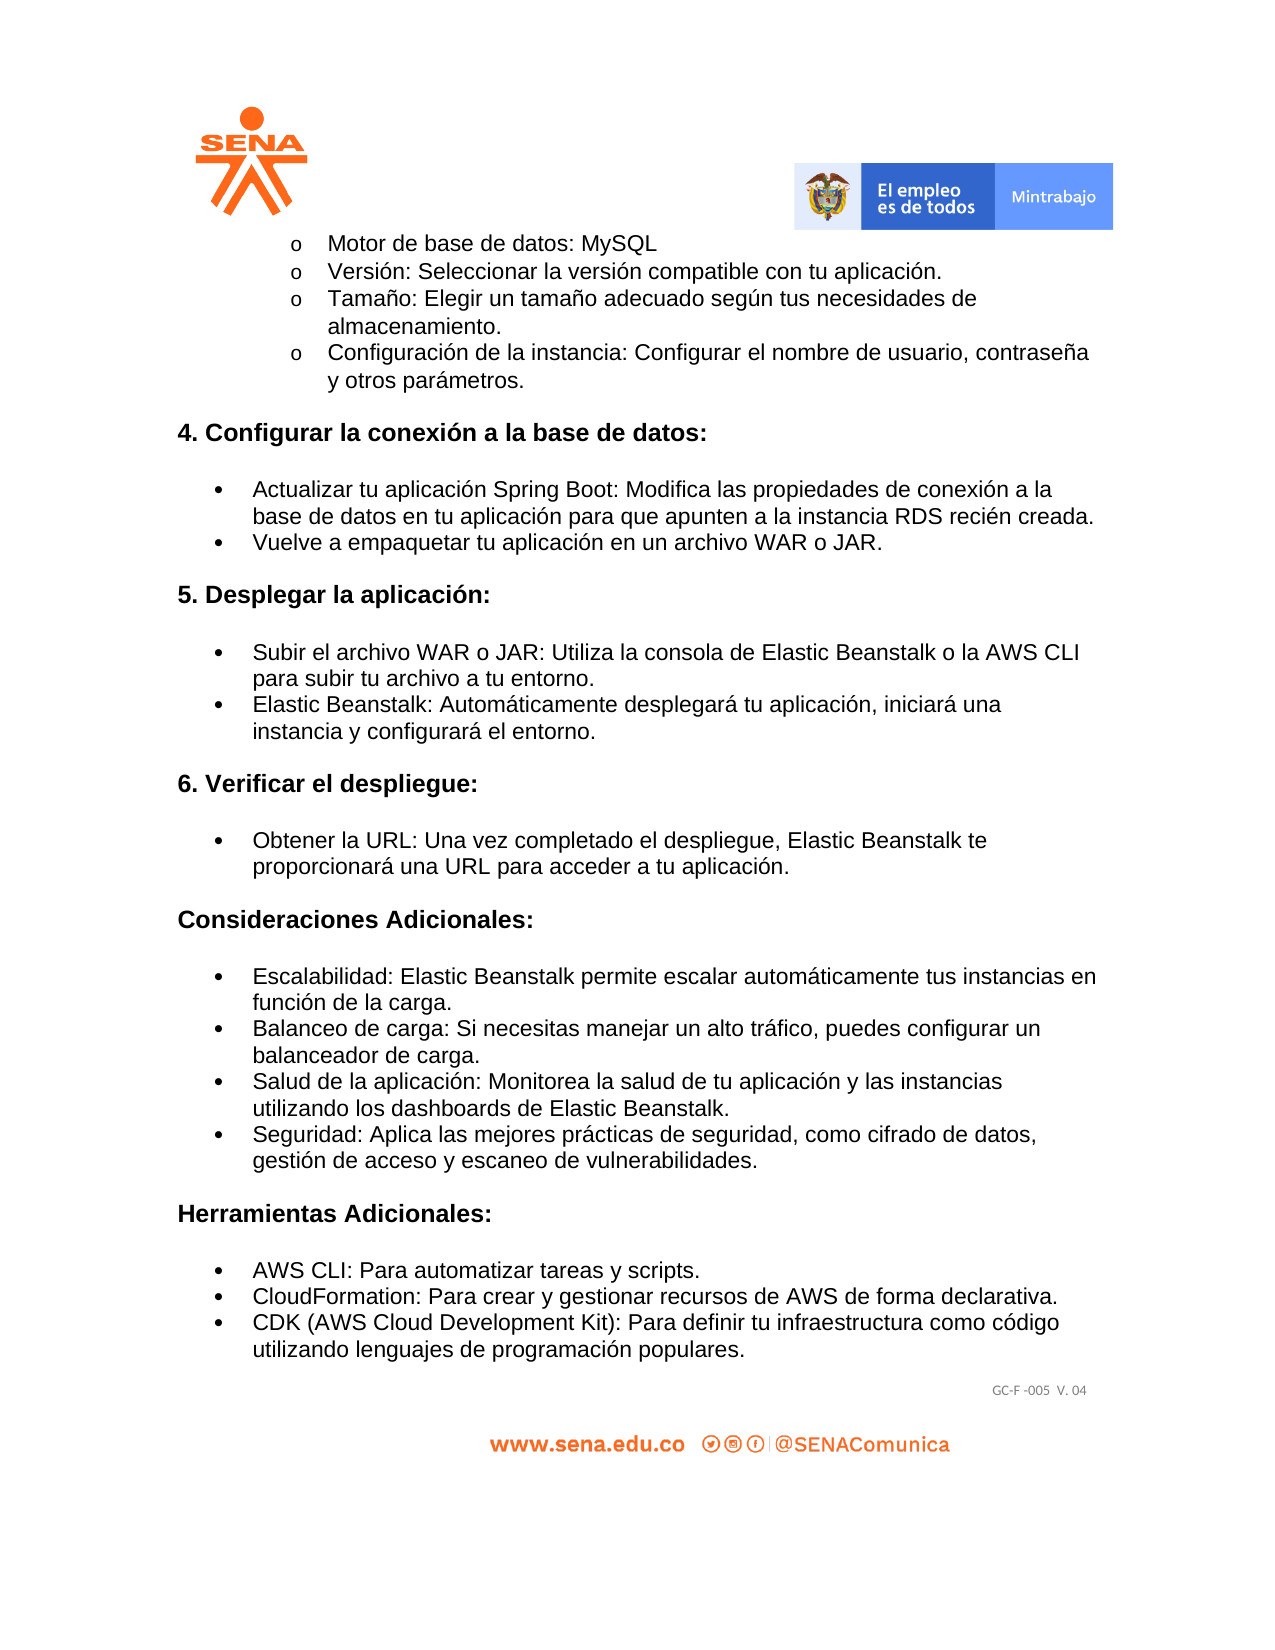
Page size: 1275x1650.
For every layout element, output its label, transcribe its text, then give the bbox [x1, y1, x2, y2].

text Herramientas Adicionales: [177, 1198, 1098, 1227]
list AWS CLI: Para automatizar tareas y scripts. [215, 1257, 1098, 1283]
list CDK (AWS Cloud Development Kit): Para definir tu infraestructura como código utilizando lenguajes de programación populares. [215, 1309, 1098, 1362]
list Tamaño: Elegir un tamaño adecuado según tus necesidades de almacenamiento. [290, 285, 1098, 339]
list Motor de base de datos: MySQL [290, 230, 1098, 258]
text 5. Desplegar la aplicación: [177, 581, 1098, 609]
text 6. Verificar el despliegue: [177, 769, 1098, 798]
list Balanceo de carga: Si necesitas manejar un alto tráfico, puedes configurar un balanceador de carga. [215, 1015, 1098, 1068]
list Subir el archivo WAR o JAR: Utiliza la consola de Elastic Beanstalk o la AWS CLI para subir tu archivo a tu entorno. [215, 638, 1098, 691]
list Escalabilidad: Elastic Beanstalk permite escalar automáticamente tus instancias en función de la carga. [215, 963, 1098, 1015]
list Elastic Beanstalk: Automáticamente desplegará tu aplicación, iniciará una instancia y configurará el entorno. [215, 691, 1098, 744]
list Configuración de la instancia: Configurar el nombre de usuario, contraseña y otros parámetros. [290, 339, 1098, 393]
list Obtener la URL: Una vez completado el despliegue, Elastic Beanstalk te proporcionará una URL para acceder a tu aplicación. [215, 827, 1098, 880]
list Versión: Seleccionar la versión compatible con tu aplicación. [290, 258, 1098, 285]
picture [794, 163, 1114, 230]
list Seguridad: Aplica las mejores prácticas de seguridad, como cifrado de datos, gestión de acceso y escaneo de vulnerabilidades. [215, 1121, 1098, 1173]
list Salud de la aplicación: Monitorea la salud de tu aplicación y las instancias utilizando los dashboards de Elastic Beanstalk. [215, 1068, 1098, 1121]
picture [478, 1423, 960, 1464]
list Actualizar tu aplicación Spring Boot: Modifica las propiedades de conexión a la base de datos en tu aplicación para que apunten a la instancia RDS recién creada. [215, 476, 1098, 529]
text Consideraciones Adicionales: [177, 905, 1098, 933]
text 4. Configurar la conexión a la base de datos: [177, 418, 1098, 447]
list CloudFormation: Para crear y gestionar recursos de AWS de forma declarativa. [215, 1283, 1098, 1309]
picture [177, 85, 325, 233]
list Vuelve a empaquetar tu aplicación en un archivo WAR o JAR. [215, 529, 1098, 556]
